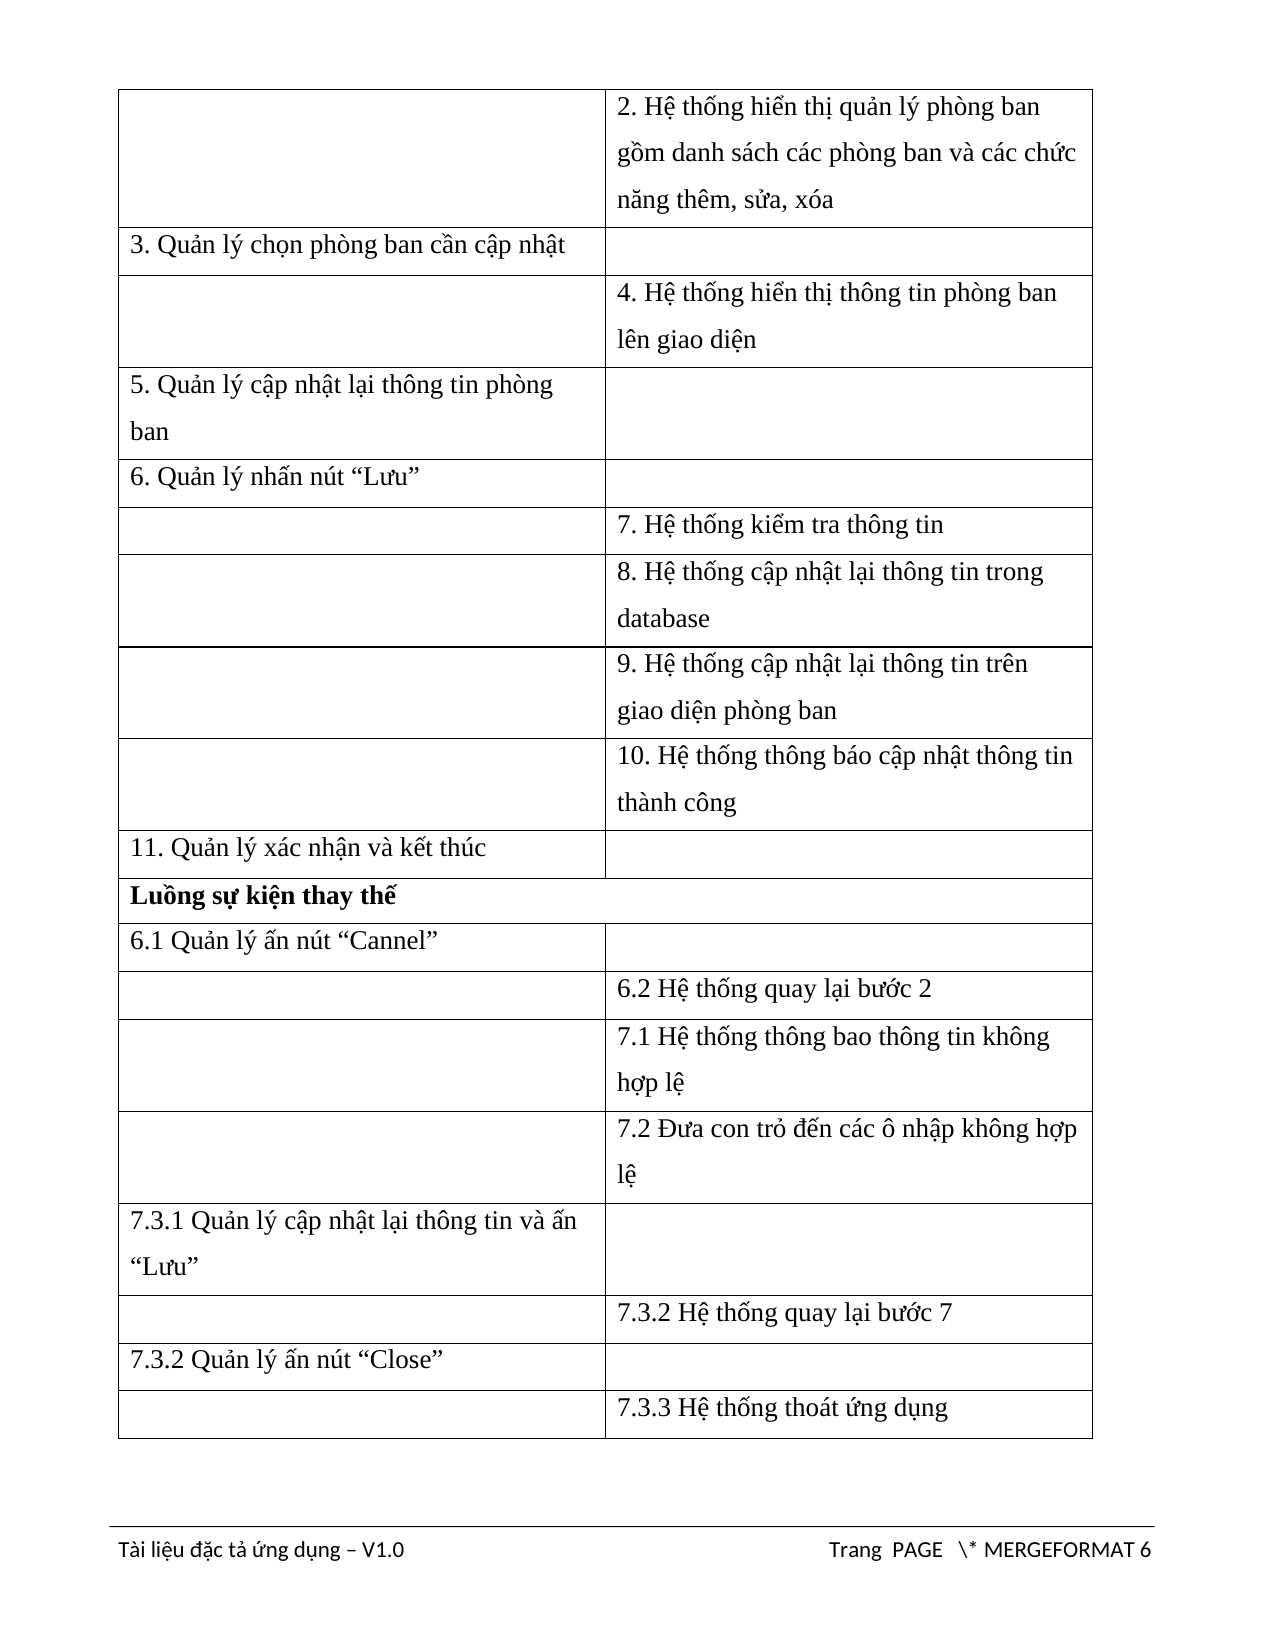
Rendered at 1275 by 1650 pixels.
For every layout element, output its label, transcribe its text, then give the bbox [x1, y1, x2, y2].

table_cell [119, 508, 605, 554]
table_cell 11. Quản lý xác nhận và kết thúc [119, 831, 605, 878]
table_cell 6. Quản lý nhấn nút “Lưu” [119, 460, 605, 507]
table_cell [606, 1344, 1092, 1390]
table_cell [606, 924, 1092, 971]
table_cell [119, 1020, 605, 1111]
table_cell 7.1 Hệ thống thông bao thông tin không hợp lệ [606, 1020, 1092, 1111]
table_cell Luồng sự kiện thay thế [119, 879, 1092, 923]
table_cell [119, 276, 605, 367]
table_cell [119, 1391, 605, 1438]
table_cell [606, 831, 1092, 878]
table_cell [119, 1296, 605, 1342]
table_cell [606, 228, 1092, 275]
table_cell [119, 648, 605, 738]
table_cell 7.3.2 Quản lý ấn nút “Close” [119, 1344, 605, 1390]
table_cell 7.3.1 Quản lý cập nhật lại thông tin và ấn “Lưu” [119, 1204, 605, 1295]
table_cell 8. Hệ thống cập nhật lại thông tin trong database [606, 555, 1092, 646]
table_cell 7.2 Đưa con trỏ đến các ô nhập không hợp lệ [606, 1112, 1092, 1203]
table_cell [119, 1112, 605, 1203]
table_cell 9. Hệ thống cập nhật lại thông tin trên giao diện phòng ban [606, 648, 1092, 738]
table_cell 4. Hệ thống hiển thị thông tin phòng ban lên giao diện [606, 276, 1092, 367]
table_cell 7. Hệ thống kiểm tra thông tin [606, 508, 1092, 554]
table_cell 10. Hệ thống thông báo cập nhật thông tin thành công [606, 739, 1092, 830]
table_cell 7.3.2 Hệ thống quay lại bước 7 [606, 1296, 1092, 1342]
table_cell 2. Hệ thống hiển thị quản lý phòng ban gồm danh sách các phòng ban và các chức năng thêm, sửa, xóa [606, 90, 1092, 227]
table_cell 5. Quản lý cập nhật lại thông tin phòng ban [119, 368, 605, 459]
table_cell [606, 1204, 1092, 1295]
table_cell [119, 90, 605, 227]
table_cell [606, 368, 1092, 459]
table_cell 6.1 Quản lý ấn nút “Cannel” [119, 924, 605, 971]
table_cell 6.2 Hệ thống quay lại bước 2 [606, 972, 1092, 1019]
table_cell 3. Quản lý chọn phòng ban cần cập nhật [119, 228, 605, 275]
table_cell 7.3.3 Hệ thống thoát ứng dụng [606, 1391, 1092, 1438]
table_cell [606, 460, 1092, 507]
table_cell [119, 739, 605, 830]
table_cell [119, 555, 605, 646]
table_cell [119, 972, 605, 1019]
